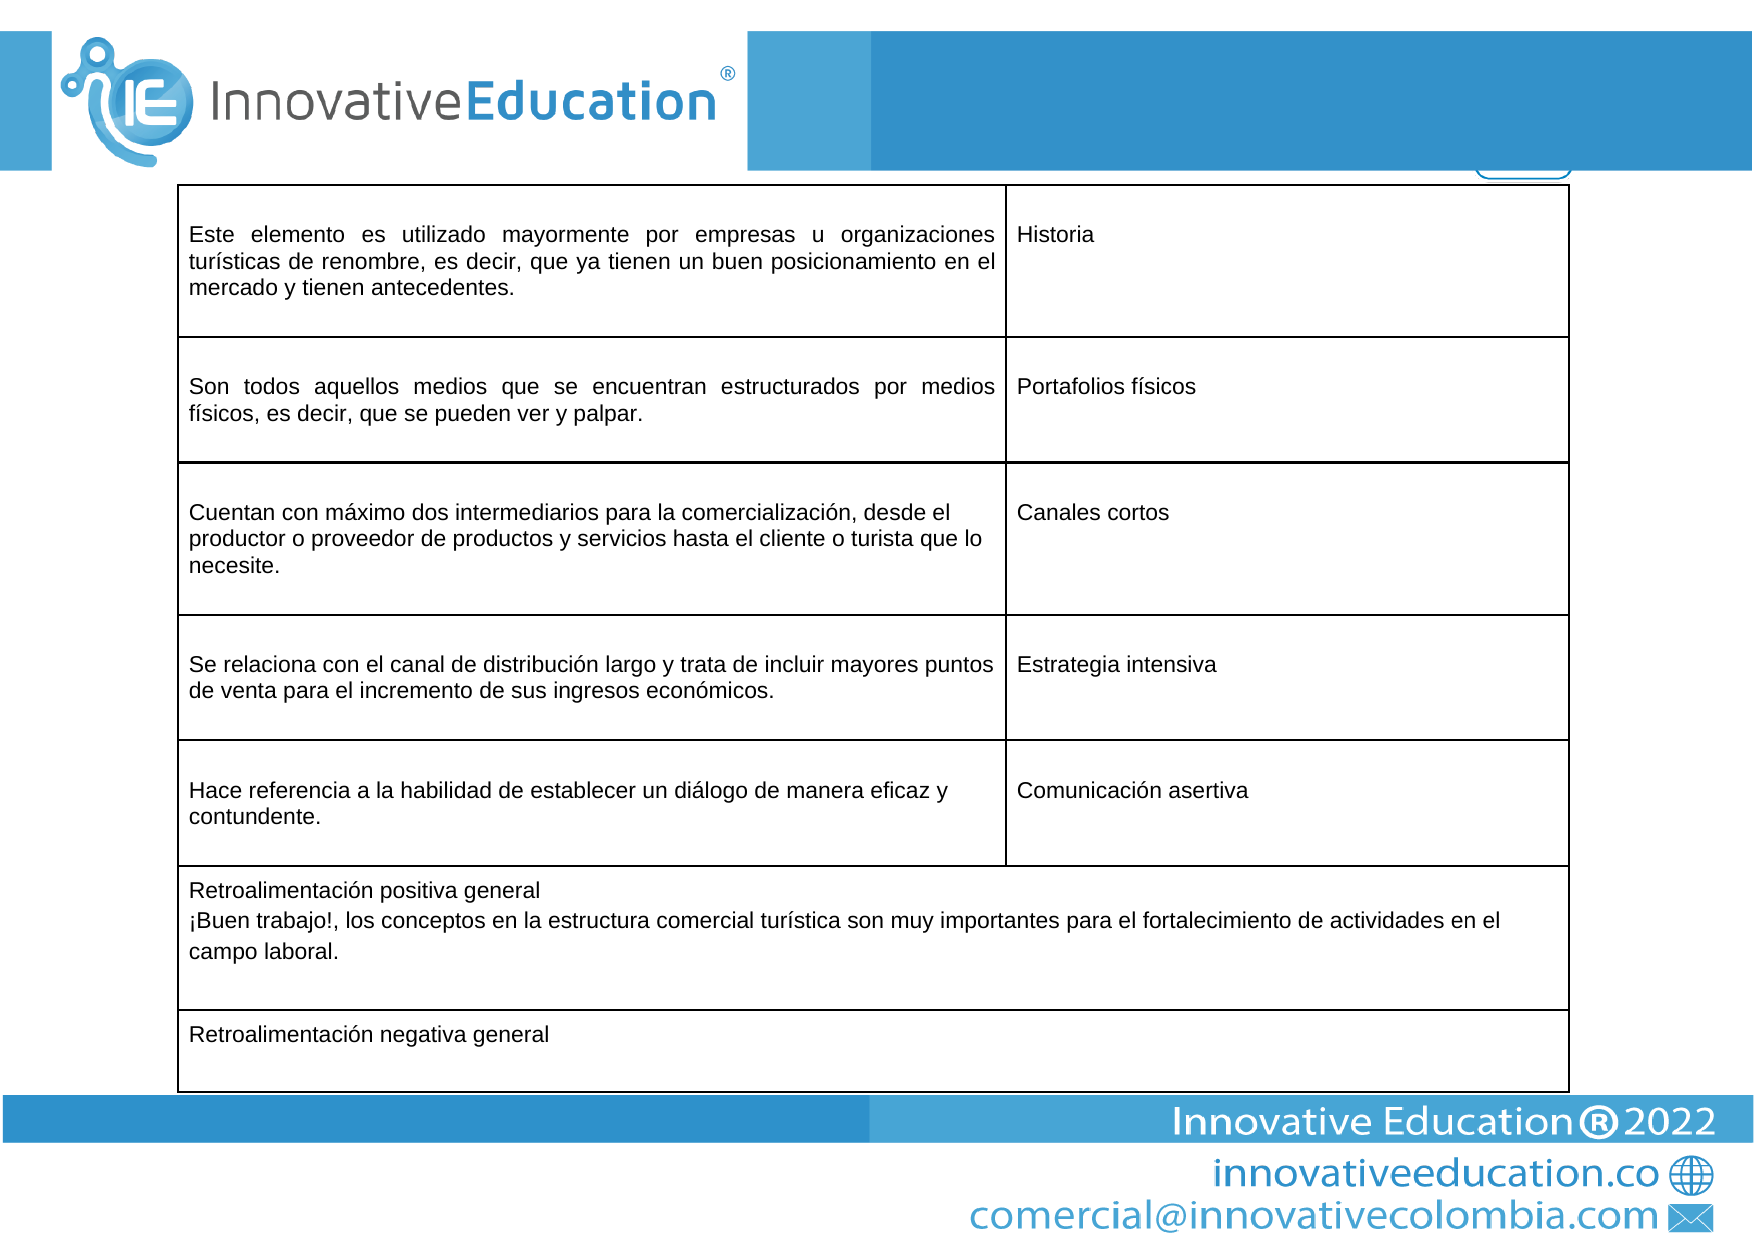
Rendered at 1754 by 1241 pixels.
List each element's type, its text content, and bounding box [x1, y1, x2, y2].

picture [2, 1093, 1754, 1239]
table_cell Son todos aquellos medios que se encuentran estructurados por medios físicos, es decir, que se pueden ver y palpar. [179, 338, 1005, 461]
table_cell Estrategia intensiva [1007, 616, 1568, 739]
table_cell Canales cortos [1007, 464, 1568, 613]
table_cell Hace referencia a la habilidad de establecer un diálogo de manera eficaz y contundente. [179, 741, 1005, 865]
picture [0, 18, 1752, 214]
table_cell Portafolios físicos [1007, 338, 1568, 461]
table_cell Historia [1007, 186, 1568, 336]
table_cell Comunicación asertiva [1007, 741, 1568, 865]
table_cell Cuentan con máximo dos intermediarios para la comercialización, desde el productor o proveedor de productos y servicios hasta el cliente o turista que lo necesite. [179, 464, 1005, 613]
table_cell Retroalimentación positiva general ¡Buen trabajo!, los conceptos en la estructura comercial turística son muy importantes para el fortalecimiento de actividades en el campo laboral. [179, 867, 1568, 1008]
table_cell Se relaciona con el canal de distribución largo y trata de incluir mayores puntos de venta para el incremento de sus ingresos económicos. [179, 616, 1005, 739]
table_cell Este elemento es utilizado mayormente por empresas u organizaciones turísticas de renombre, es decir, que ya tienen un buen posicionamiento en el mercado y tienen antecedentes. [179, 186, 1005, 336]
